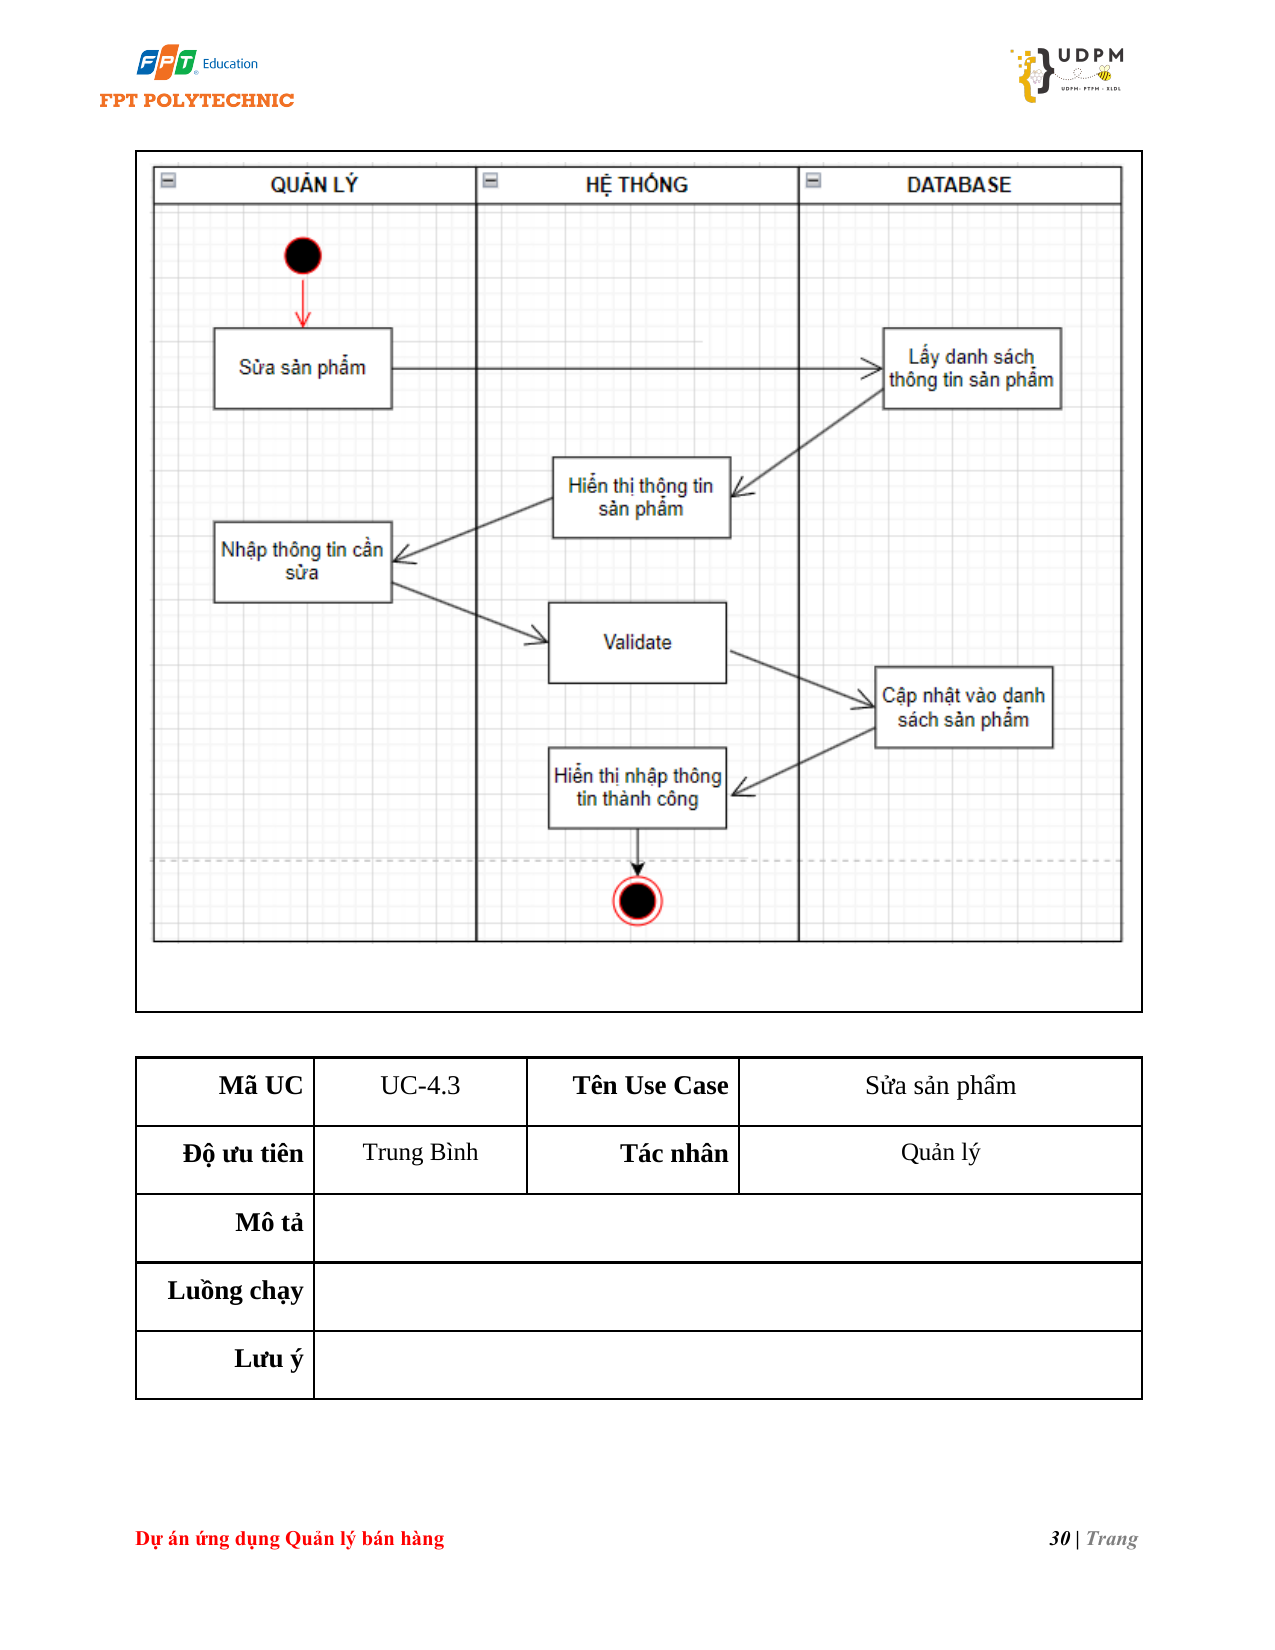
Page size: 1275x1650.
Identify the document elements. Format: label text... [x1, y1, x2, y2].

table_header UC-4.3 [315, 1059, 526, 1125]
table_cell Luồng chạy [137, 1264, 313, 1330]
table_cell [137, 152, 1141, 1011]
picture [149, 162, 1125, 944]
table_cell [315, 1332, 1141, 1398]
table_cell Lưu ý [137, 1332, 313, 1398]
table_cell [315, 1264, 1141, 1330]
picture [93, 36, 300, 122]
table_cell Trung Bình [315, 1127, 526, 1193]
table_header Tên Use Case [528, 1059, 738, 1125]
table_header Mã UC [137, 1059, 313, 1125]
picture [990, 29, 1154, 119]
table_cell Mô tả [137, 1195, 313, 1261]
table_cell Quản lý [740, 1127, 1141, 1193]
table_cell Tác nhân [528, 1127, 738, 1193]
table_cell Độ ưu tiên [137, 1127, 313, 1193]
table_cell [315, 1195, 1141, 1261]
table_header Sửa sản phẩm [740, 1059, 1141, 1125]
